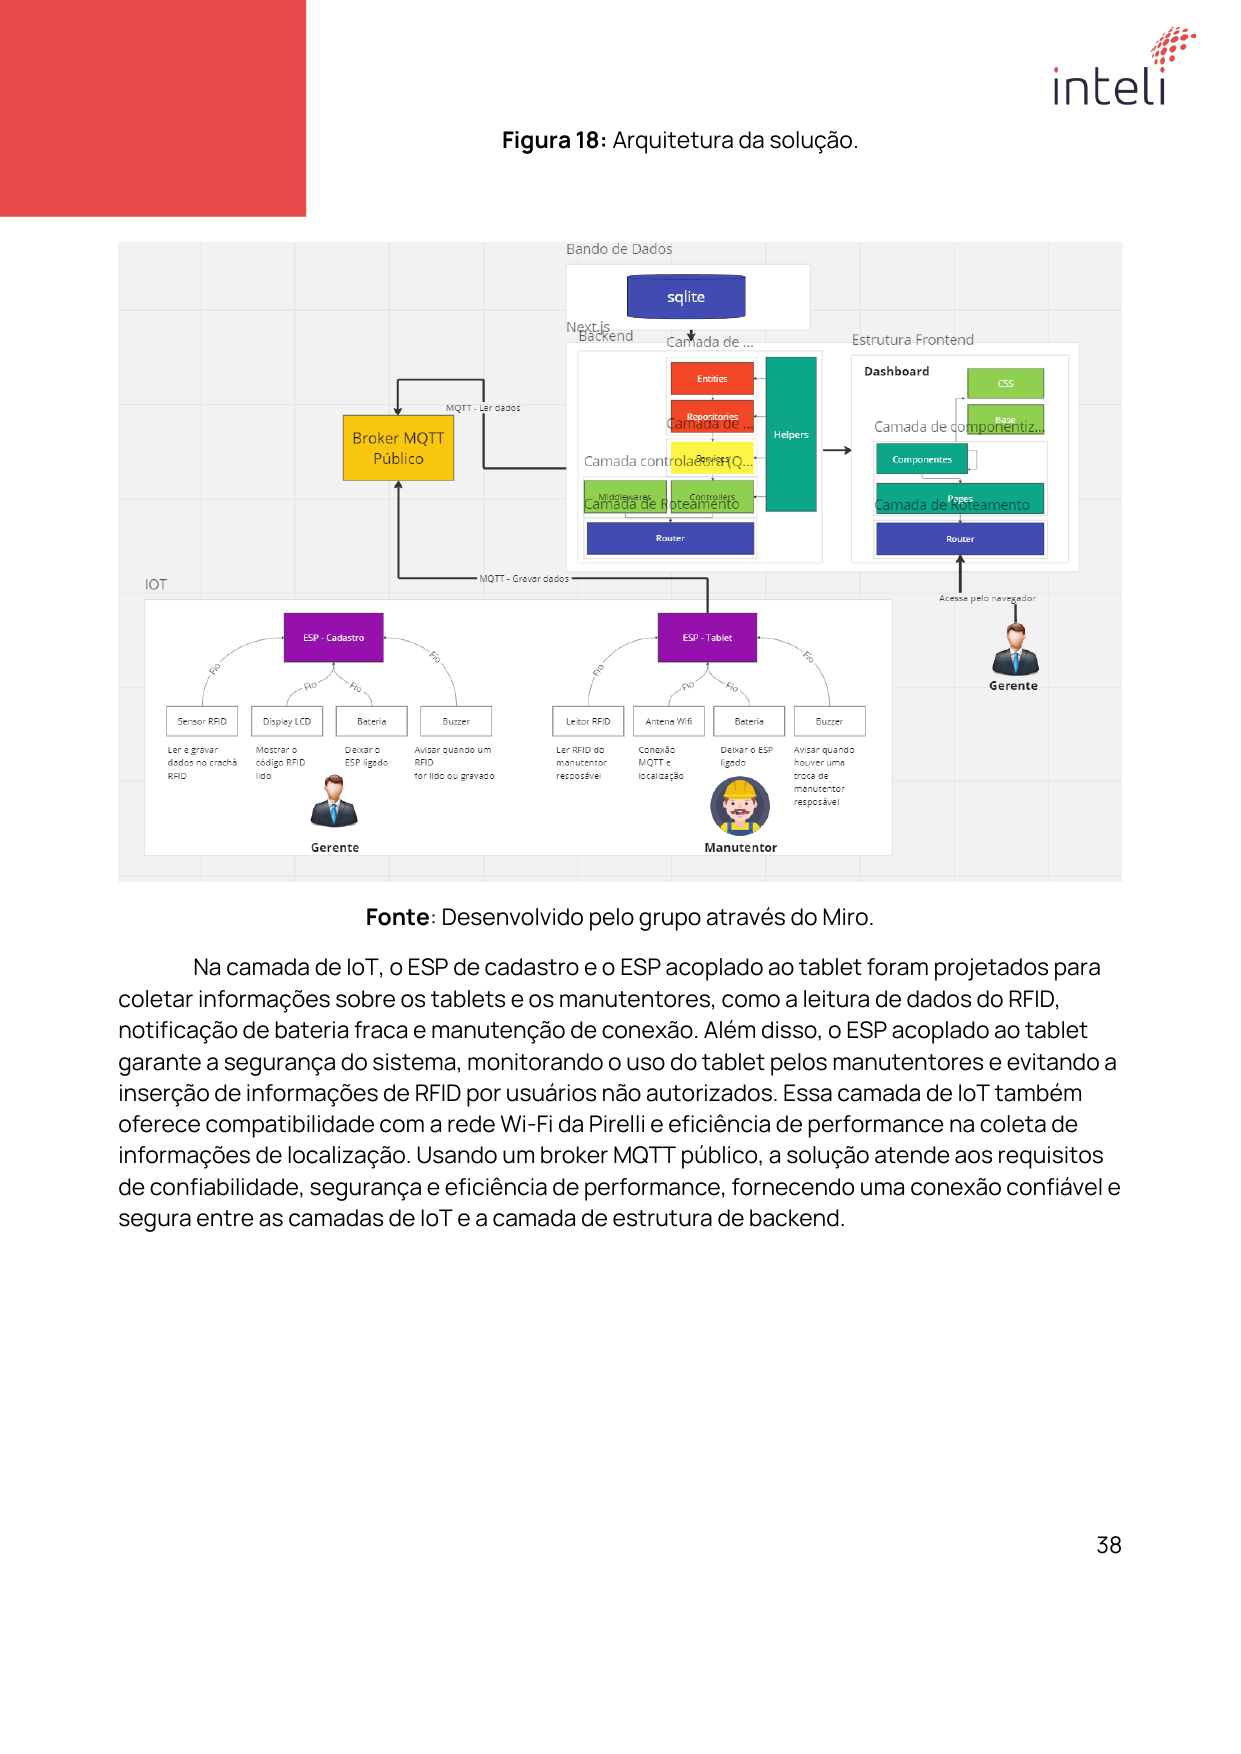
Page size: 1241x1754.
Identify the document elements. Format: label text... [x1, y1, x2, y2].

text Fonte: Desenvolvido pelo grupo através do Miro. [118, 901, 1122, 932]
text Figura 18: Arquitetura da solução. [118, 124, 1122, 242]
picture [118, 242, 1123, 882]
picture [0, 0, 307, 217]
text Na camada de IoT, o ESP de cadastro e o ESP acoplado ao tablet foram projetados para coletar informações sobre os tablets e os manutentores, como a leitura de dados do RFID, notificação de bateria fraca e manutenção de conexão. Além disso, o ESP acoplado ao tablet garante a segurança do sistema, monitorando o uso do tablet pelos manutentores e evitando a inserção de informações de RFID por usuários não autorizados. Essa camada de IoT também oferece compatibilidade com a rede Wi-Fi da Pirelli e eficiência de performance na coleta de informações de localização. Usando um broker MQTT público, a solução atende aos requisitos de confiabilidade, segurança e eficiência de performance, fornecendo uma conexão confiável e segura entre as camadas de IoT e a camada de estrutura de backend. [118, 951, 1122, 1233]
picture [1054, 27, 1197, 105]
